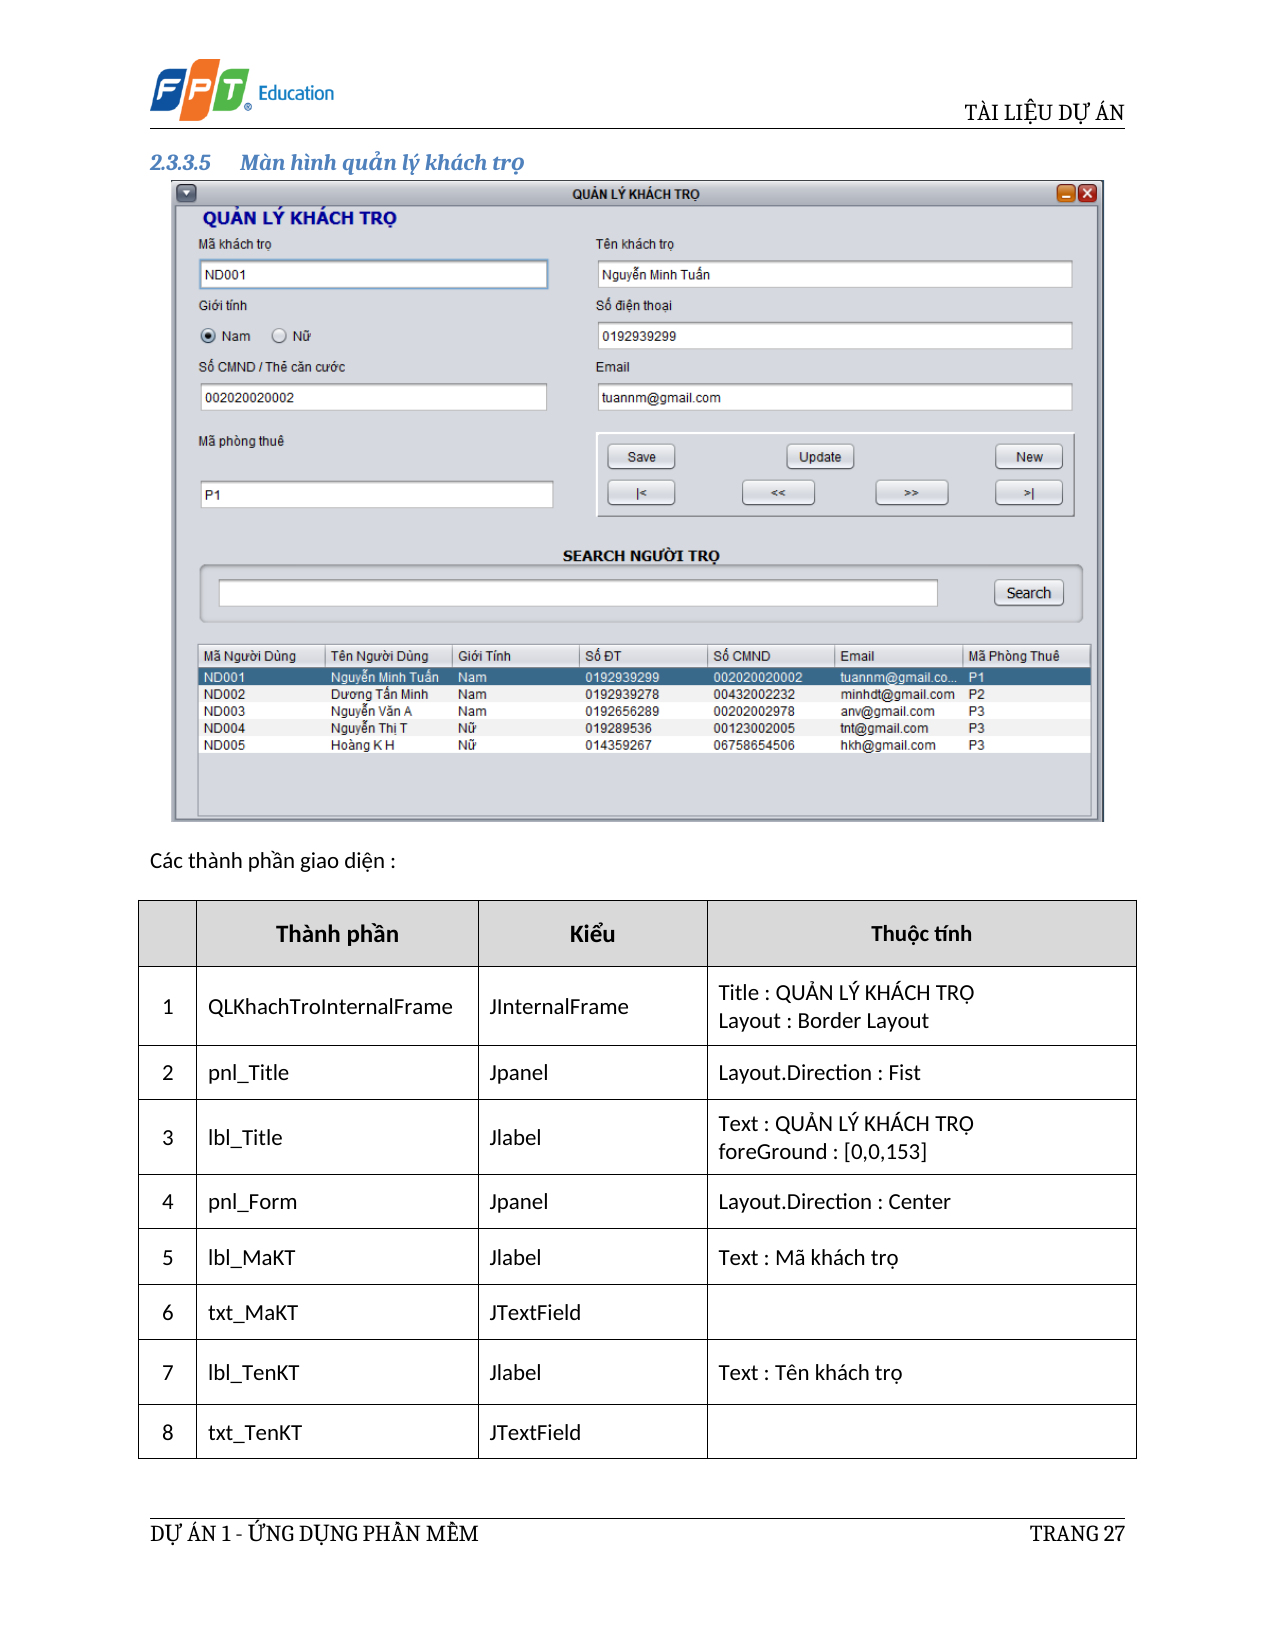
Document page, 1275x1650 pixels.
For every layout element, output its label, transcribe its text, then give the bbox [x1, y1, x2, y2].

table_cell Jlabel [479, 1340, 707, 1404]
table_cell Text : Mã khách trọ [708, 1229, 1136, 1284]
table_header Kiểu [479, 901, 707, 966]
table_cell lbl_Title [197, 1100, 478, 1174]
table_cell QLKhachTroInternalFrame [197, 967, 478, 1044]
table_cell Jlabel [479, 1100, 707, 1174]
table_cell JTextField [479, 1285, 707, 1338]
table_cell 4 [139, 1175, 196, 1228]
table_cell txt_MaKT [197, 1285, 478, 1338]
table_cell Text : QUẢN LÝ KHÁCH TRỌ foreGround : [0,0,153] [708, 1100, 1136, 1174]
table_cell txt_TenKT [197, 1405, 478, 1458]
table_cell Jpanel [479, 1175, 707, 1228]
table_cell pnl_Form [197, 1175, 478, 1228]
table_cell 5 [139, 1229, 196, 1284]
text Các thành phần giao diện : [150, 846, 1125, 874]
table_cell lbl_TenKT [197, 1340, 478, 1404]
table_cell 1 [139, 967, 196, 1044]
picture [171, 180, 1105, 822]
table_cell [708, 1405, 1136, 1458]
table_header Thành phần [197, 901, 478, 966]
table_header Thuộc tính [708, 901, 1136, 966]
table_cell Jlabel [479, 1229, 707, 1284]
table_cell 6 [139, 1285, 196, 1338]
table_cell Jpanel [479, 1046, 707, 1099]
table_cell pnl_Title [197, 1046, 478, 1099]
table_cell Text : Tên khách trọ [708, 1340, 1136, 1404]
table_cell 3 [139, 1100, 196, 1174]
table_cell lbl_MaKT [197, 1229, 478, 1284]
table_cell [708, 1285, 1136, 1338]
table_cell Layout.Direction : Center [708, 1175, 1136, 1228]
table_header [139, 901, 196, 966]
table_cell Layout.Direction : Fist [708, 1046, 1136, 1099]
table_cell 7 [139, 1340, 196, 1404]
subtitle Màn hình quản lý khách trọ [150, 150, 1125, 176]
picture [150, 59, 336, 121]
table_cell 2 [139, 1046, 196, 1099]
table_cell JInternalFrame [479, 967, 707, 1044]
table_cell JTextField [479, 1405, 707, 1458]
table_cell Title : QUẢN LÝ KHÁCH TRỌ Layout : Border Layout [708, 967, 1136, 1044]
table_cell 8 [139, 1405, 196, 1458]
